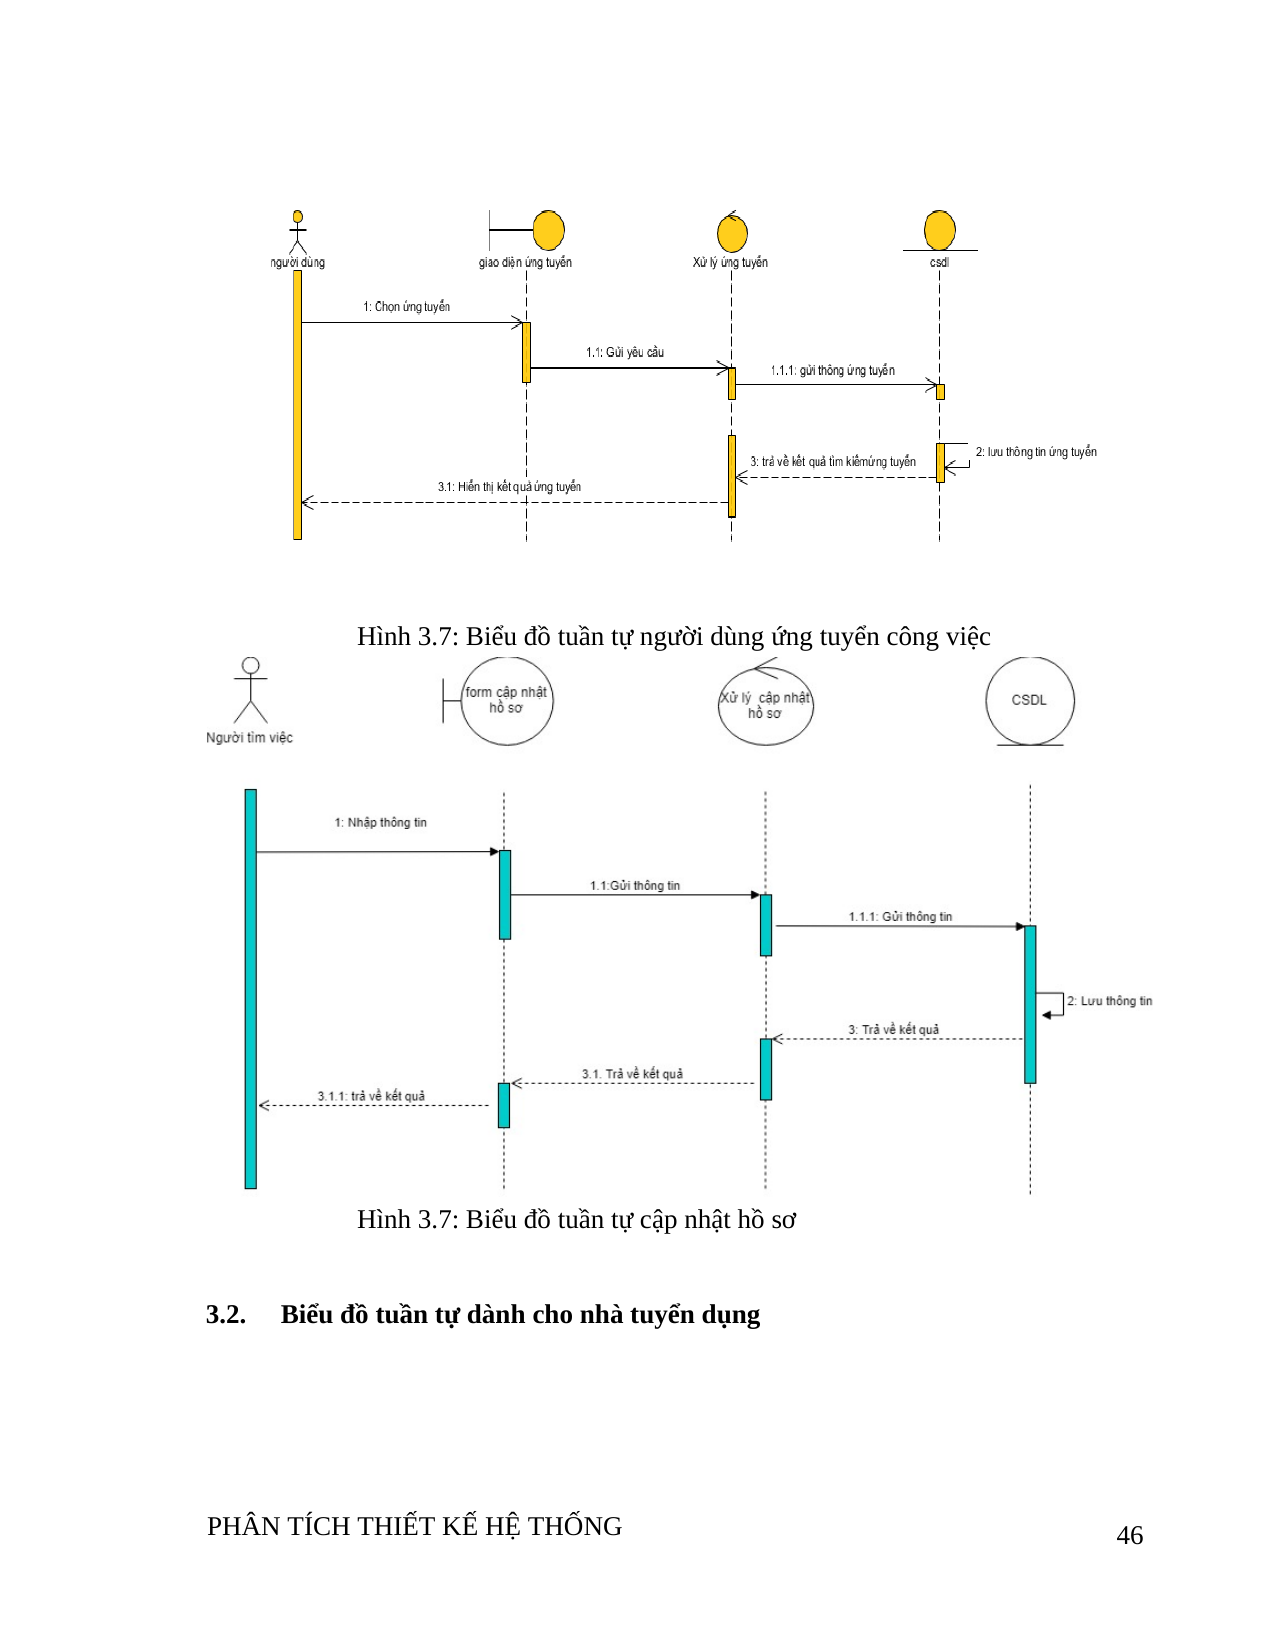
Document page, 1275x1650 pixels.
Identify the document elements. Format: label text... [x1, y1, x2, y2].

text Hình 3.7: Biểu đồ tuần tự cập nhật hồ sơ [357, 1203, 1157, 1234]
picture [206, 657, 1157, 1197]
list Biểu đồ tuần tự dành cho nhà tuyển dụng [206, 1299, 1157, 1330]
picture [206, 177, 1123, 613]
text Hình 3.7: Biểu đồ tuần tự người dùng ứng tuyển công việc [357, 620, 1157, 651]
